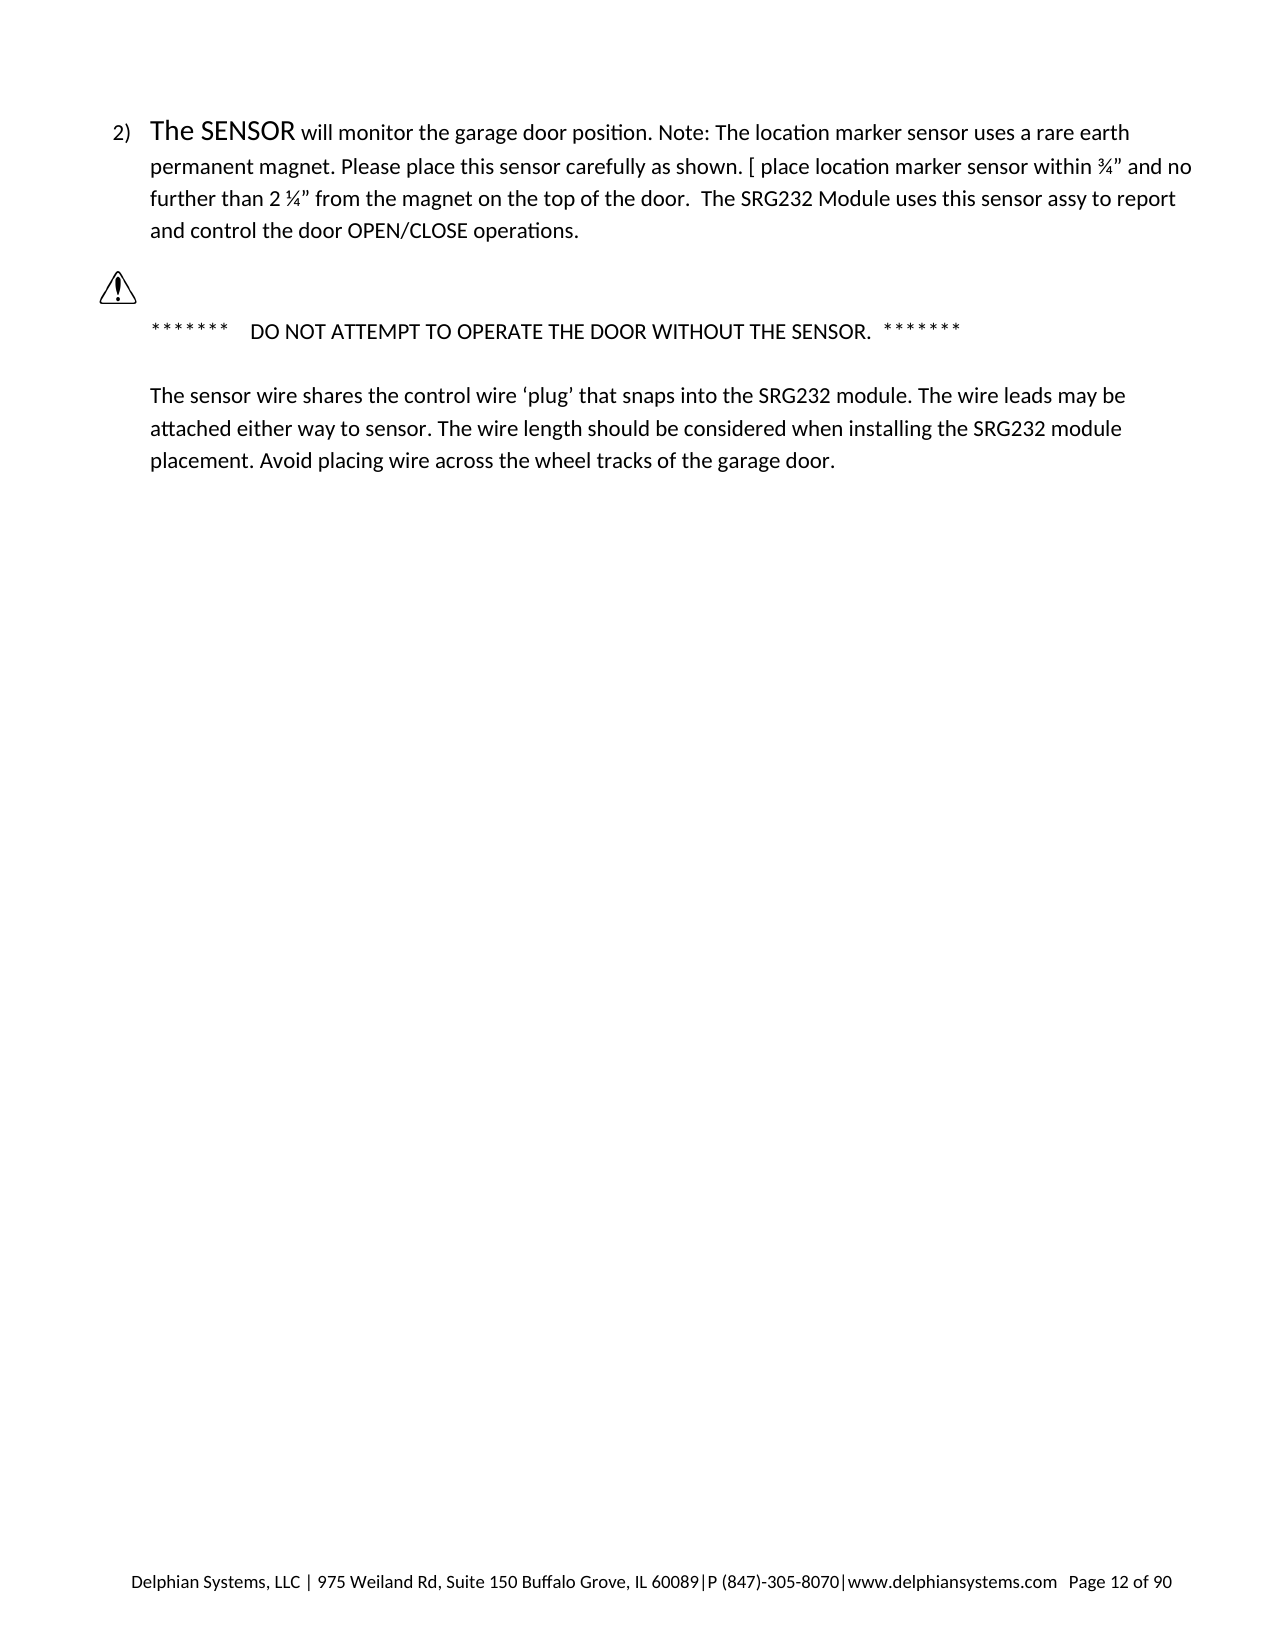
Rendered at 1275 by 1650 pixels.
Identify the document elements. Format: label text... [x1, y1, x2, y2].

picture [95, 266, 141, 309]
list The sensor wire shares the control wire ‘plug’ that snaps into the SRG232 module. The wire leads may be attached either way to sensor. The wire length should be considered when installing the SRG232 module placement. Avoid placing wire across the wheel tracks of the garage door. [150, 381, 1198, 474]
list ******* DO NOT ATTEMPT TO OPERATE THE DOOR WITHOUT THE SENSOR. ******* [150, 317, 1198, 345]
list The SENSOR will monitor the garage door position. Note: The location marker sensor uses a rare earth permanent magnet. Please place this sensor carefully as shown. [ place location marker sensor within ¾” and no further than 2 ¼” from the magnet on the top of the door. The SRG232 Module uses this sensor assy to report and control the door OPEN/CLOSE operations. [112, 112, 1198, 244]
